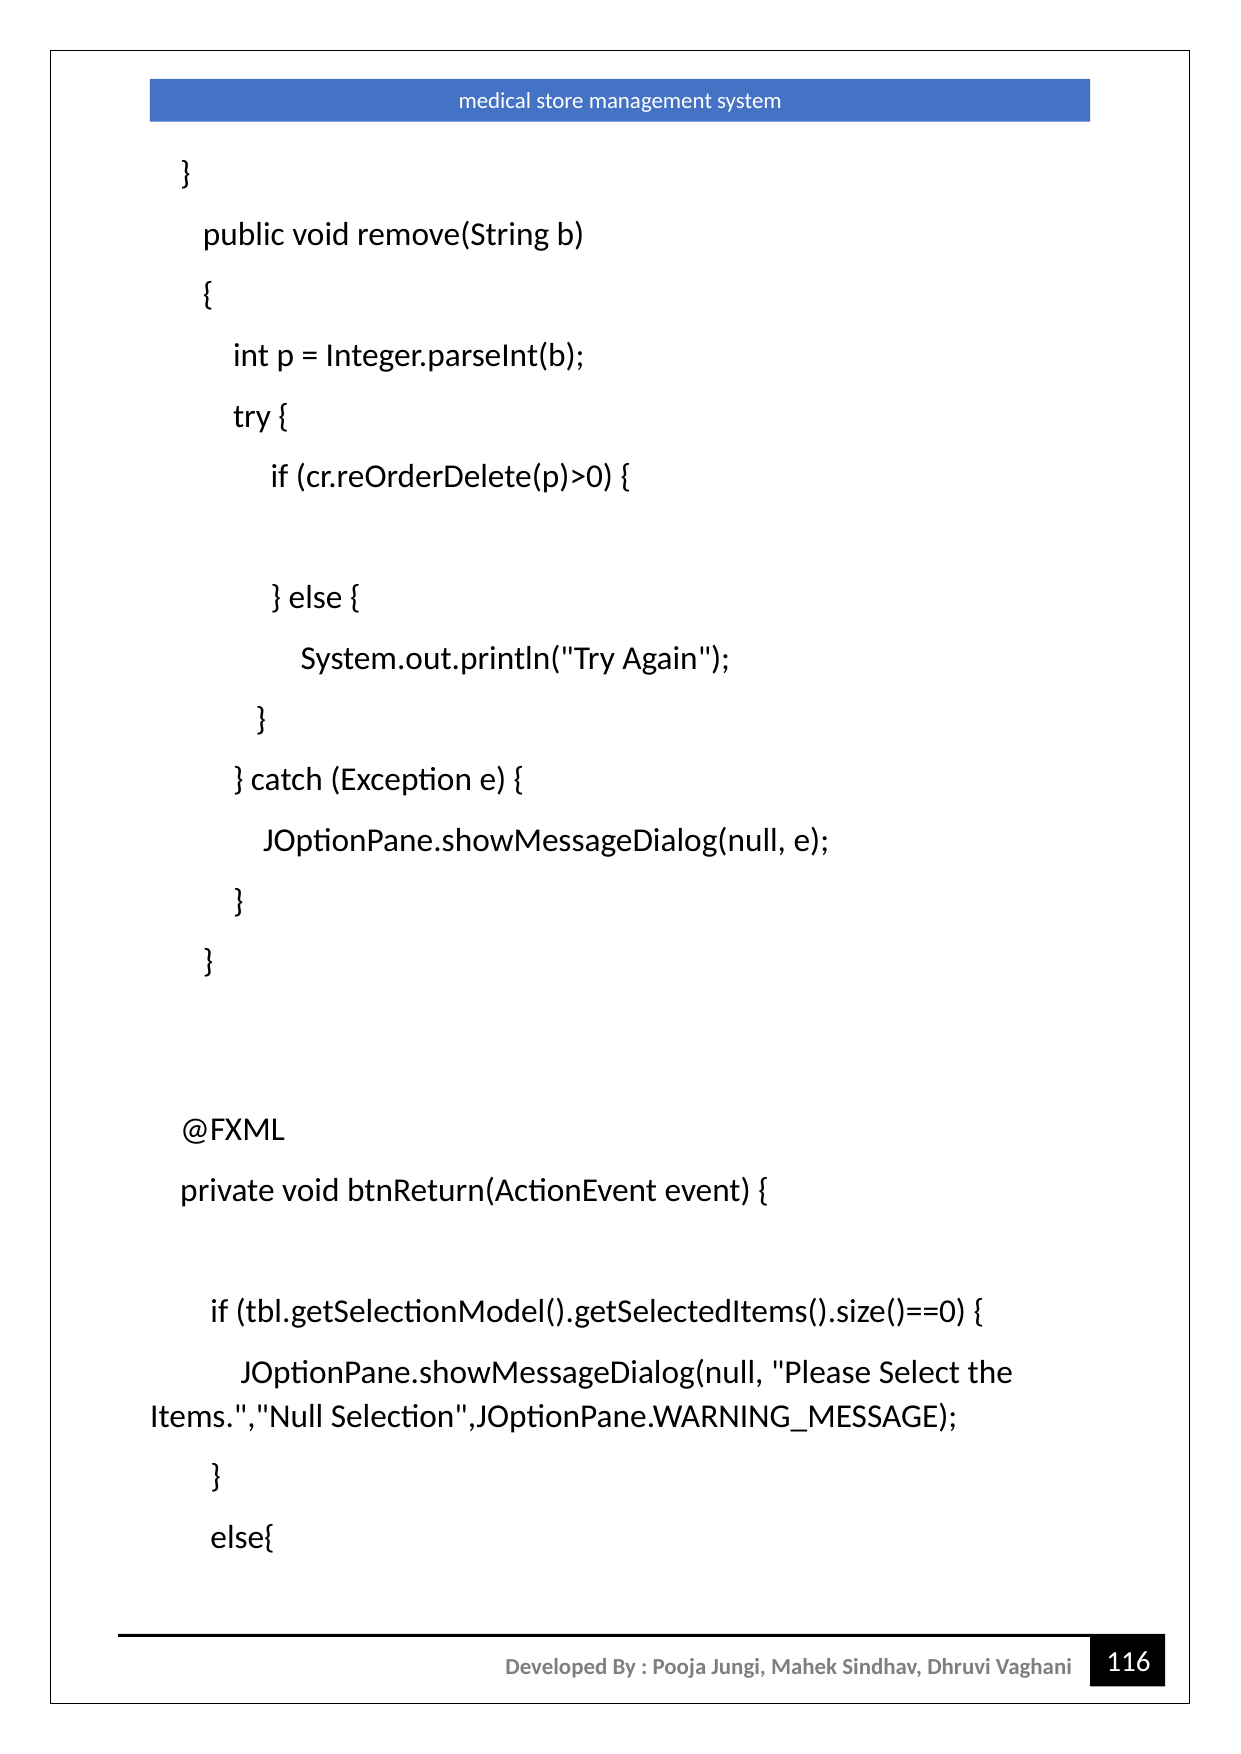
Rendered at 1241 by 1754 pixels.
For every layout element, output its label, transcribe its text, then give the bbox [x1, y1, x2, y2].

text if (tbl.getSelectionModel().getSelectedItems().size()==0) { [150, 1290, 1090, 1331]
text } [150, 879, 1090, 920]
text int p = Integer.parseInt(b); [150, 334, 1090, 375]
text JOptionPane.showMessageDialog(null, e); [150, 819, 1090, 860]
text private void btnReturn(ActionEvent event) { [150, 1169, 1090, 1210]
text } [150, 940, 1090, 981]
text try { [150, 394, 1090, 435]
text else{ [150, 1516, 1090, 1557]
text } else { [150, 576, 1090, 617]
text @FXML [150, 1108, 1090, 1149]
text } [150, 1455, 1090, 1496]
text public void remove(String b) [150, 213, 1090, 253]
text if (cr.reOrderDelete(p)>0) { [150, 455, 1090, 496]
text } [150, 698, 1090, 738]
text JOptionPane.showMessageDialog(null, "Please Select the Items.","Null Selection",JOptionPane.WARNING_MESSAGE); [150, 1351, 1090, 1436]
text } [150, 152, 1090, 193]
text System.out.println("Try Again"); [150, 637, 1090, 678]
text { [150, 273, 1090, 314]
text } catch (Exception e) { [150, 758, 1090, 799]
